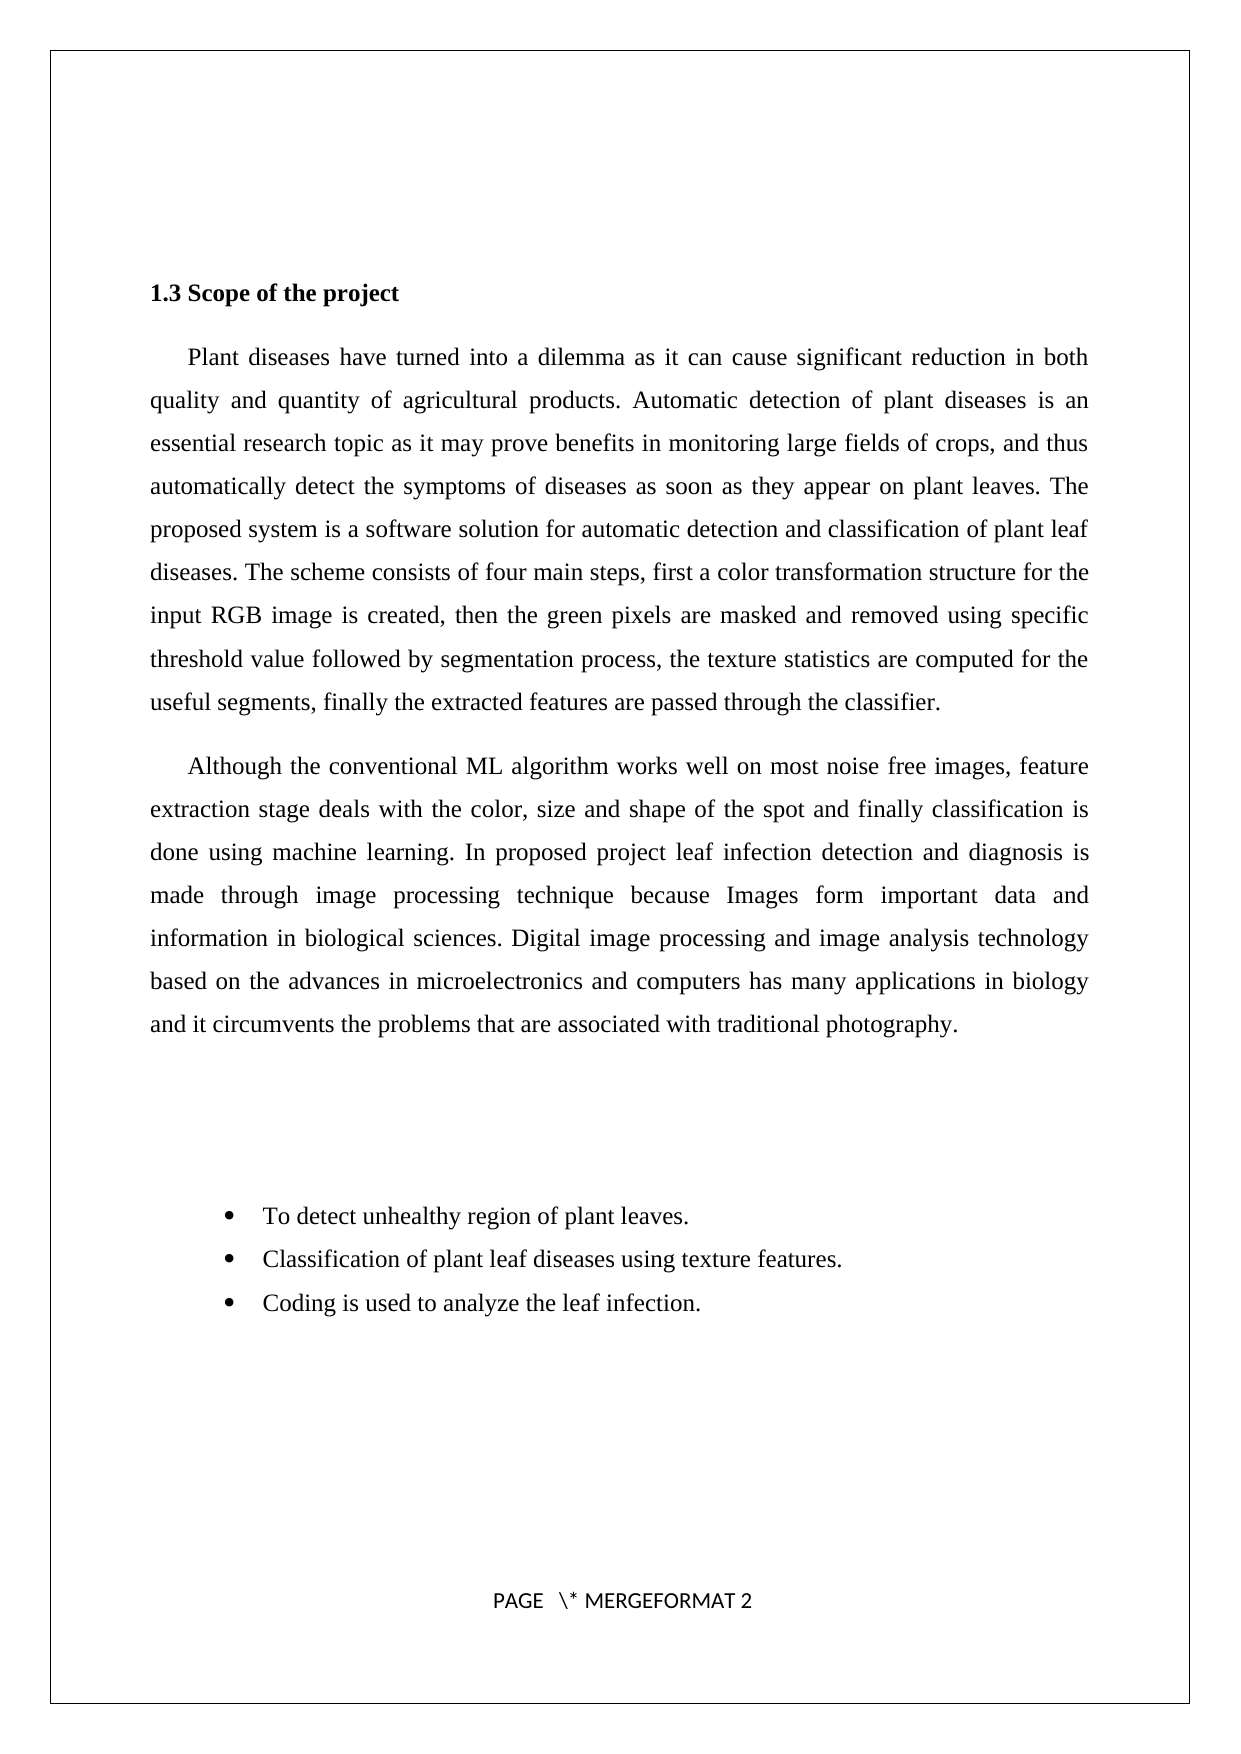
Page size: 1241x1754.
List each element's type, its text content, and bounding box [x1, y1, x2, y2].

list To detect unhealthy region of plant leaves. [225, 1201, 1090, 1230]
list Classification of plant leaf diseases using texture features. [225, 1244, 1090, 1273]
text 1.3 Scope of the project [150, 278, 1090, 307]
text Although the conventional ML algorithm works well on most noise free images, feature extraction stage deals with the color, size and shape of the spot and finally classification is done using machine learning. In proposed project leaf infection detection and diagnosis is made through image processing technique because Images form important data and information in biological sciences. Digital image processing and image analysis technology based on the advances in microelectronics and computers has many applications in biology and it circumvents the problems that are associated with traditional photography. [150, 751, 1090, 1038]
text Plant diseases have turned into a dilemma as it can cause significant reduction in both quality and quantity of agricultural products. Automatic detection of plant diseases is an essential research topic as it may prove benefits in monitoring large fields of crops, and thus automatically detect the symptoms of diseases as soon as they appear on plant leaves. The proposed system is a software solution for automatic detection and classification of plant leaf diseases. The scheme consists of four main steps, first a color transformation structure for the input RGB image is created, then the green pixels are masked and removed using specific threshold value followed by segmentation process, the texture statistics are computed for the useful segments, finally the extracted features are passed through the classifier. [150, 342, 1090, 716]
list Coding is used to analyze the leaf infection. [225, 1288, 1090, 1316]
